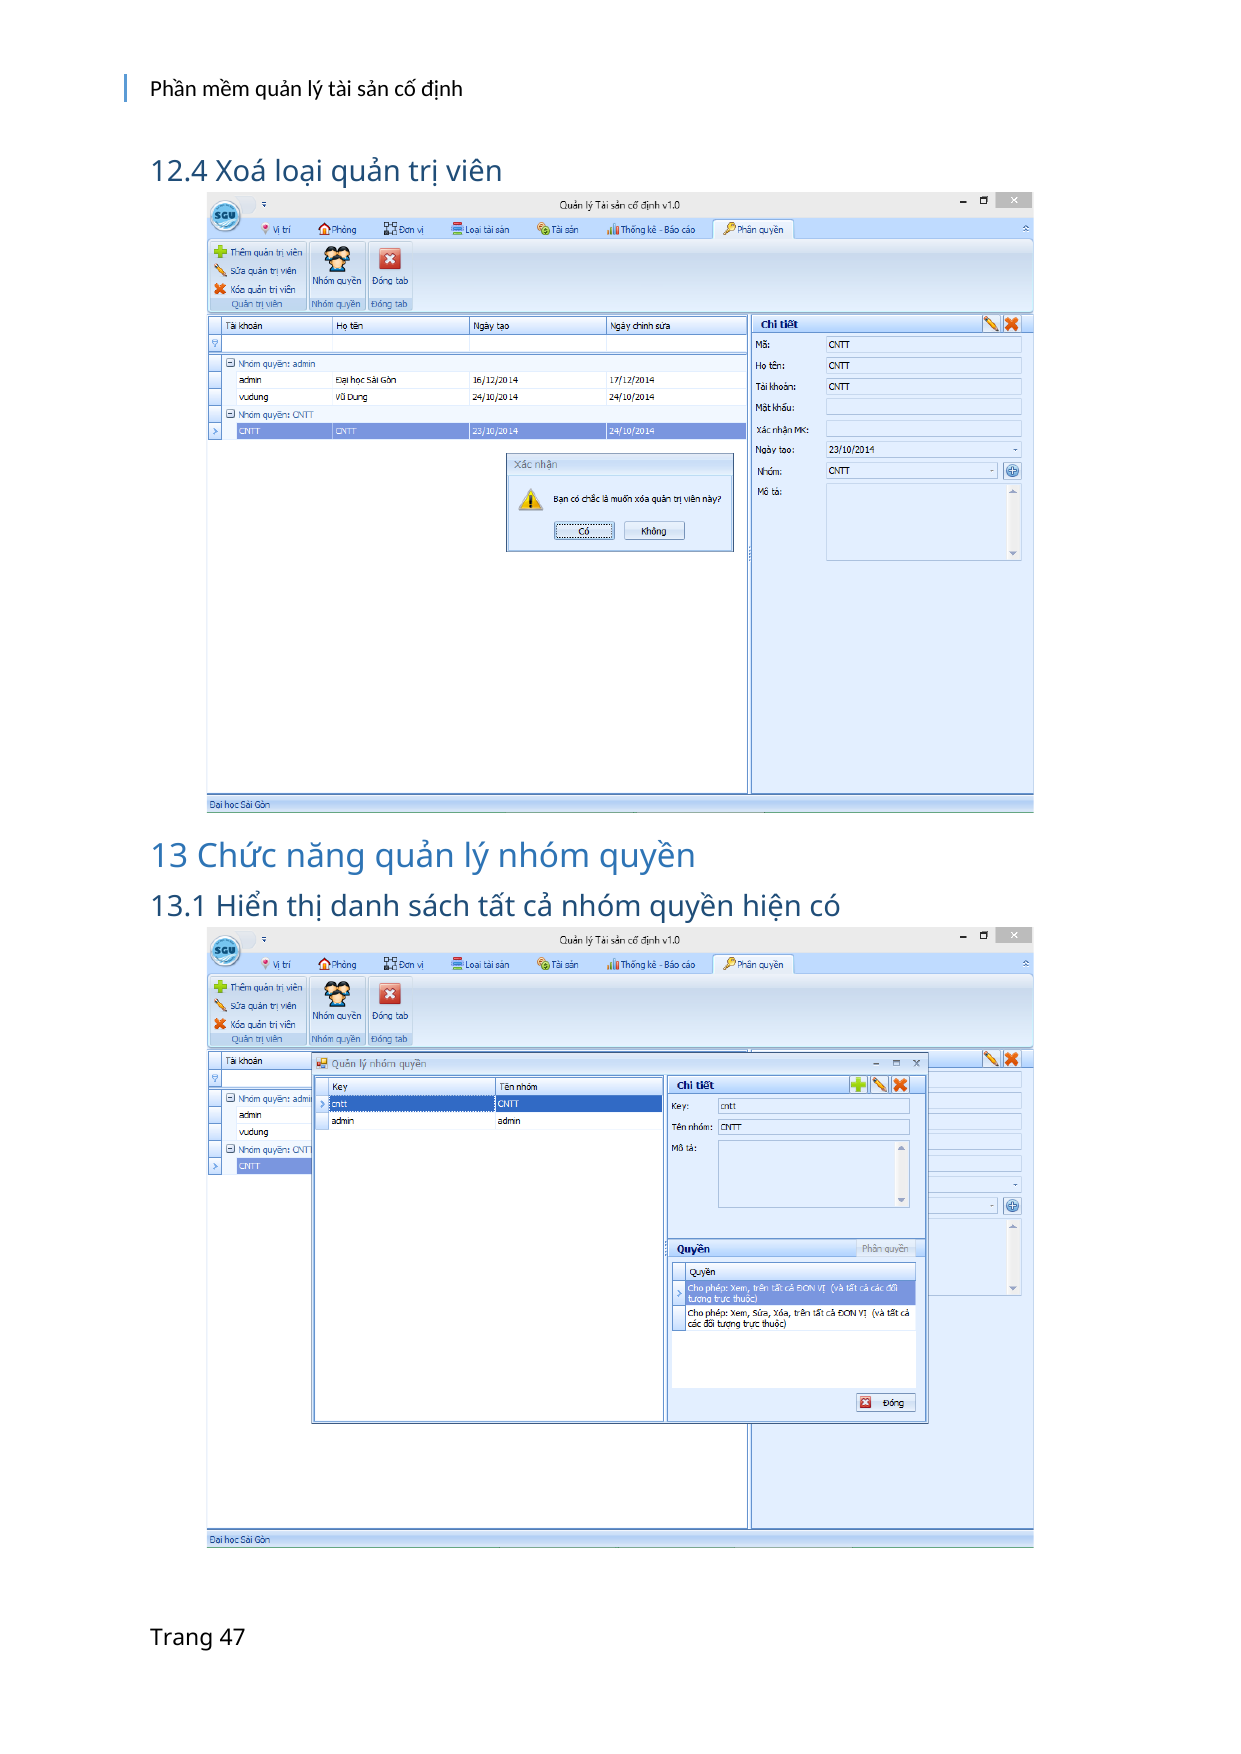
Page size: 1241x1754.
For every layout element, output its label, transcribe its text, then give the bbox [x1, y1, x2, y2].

subtitle 13.1 Hiển thị danh sách tất cả nhóm quyền hiện có [150, 885, 1090, 924]
picture [206, 927, 1034, 1548]
picture [206, 192, 1034, 813]
subtitle 13 Chức năng quản lý nhóm quyền [150, 832, 1090, 877]
subtitle 12.4 Xoá loại quản trị viên [150, 150, 1090, 190]
